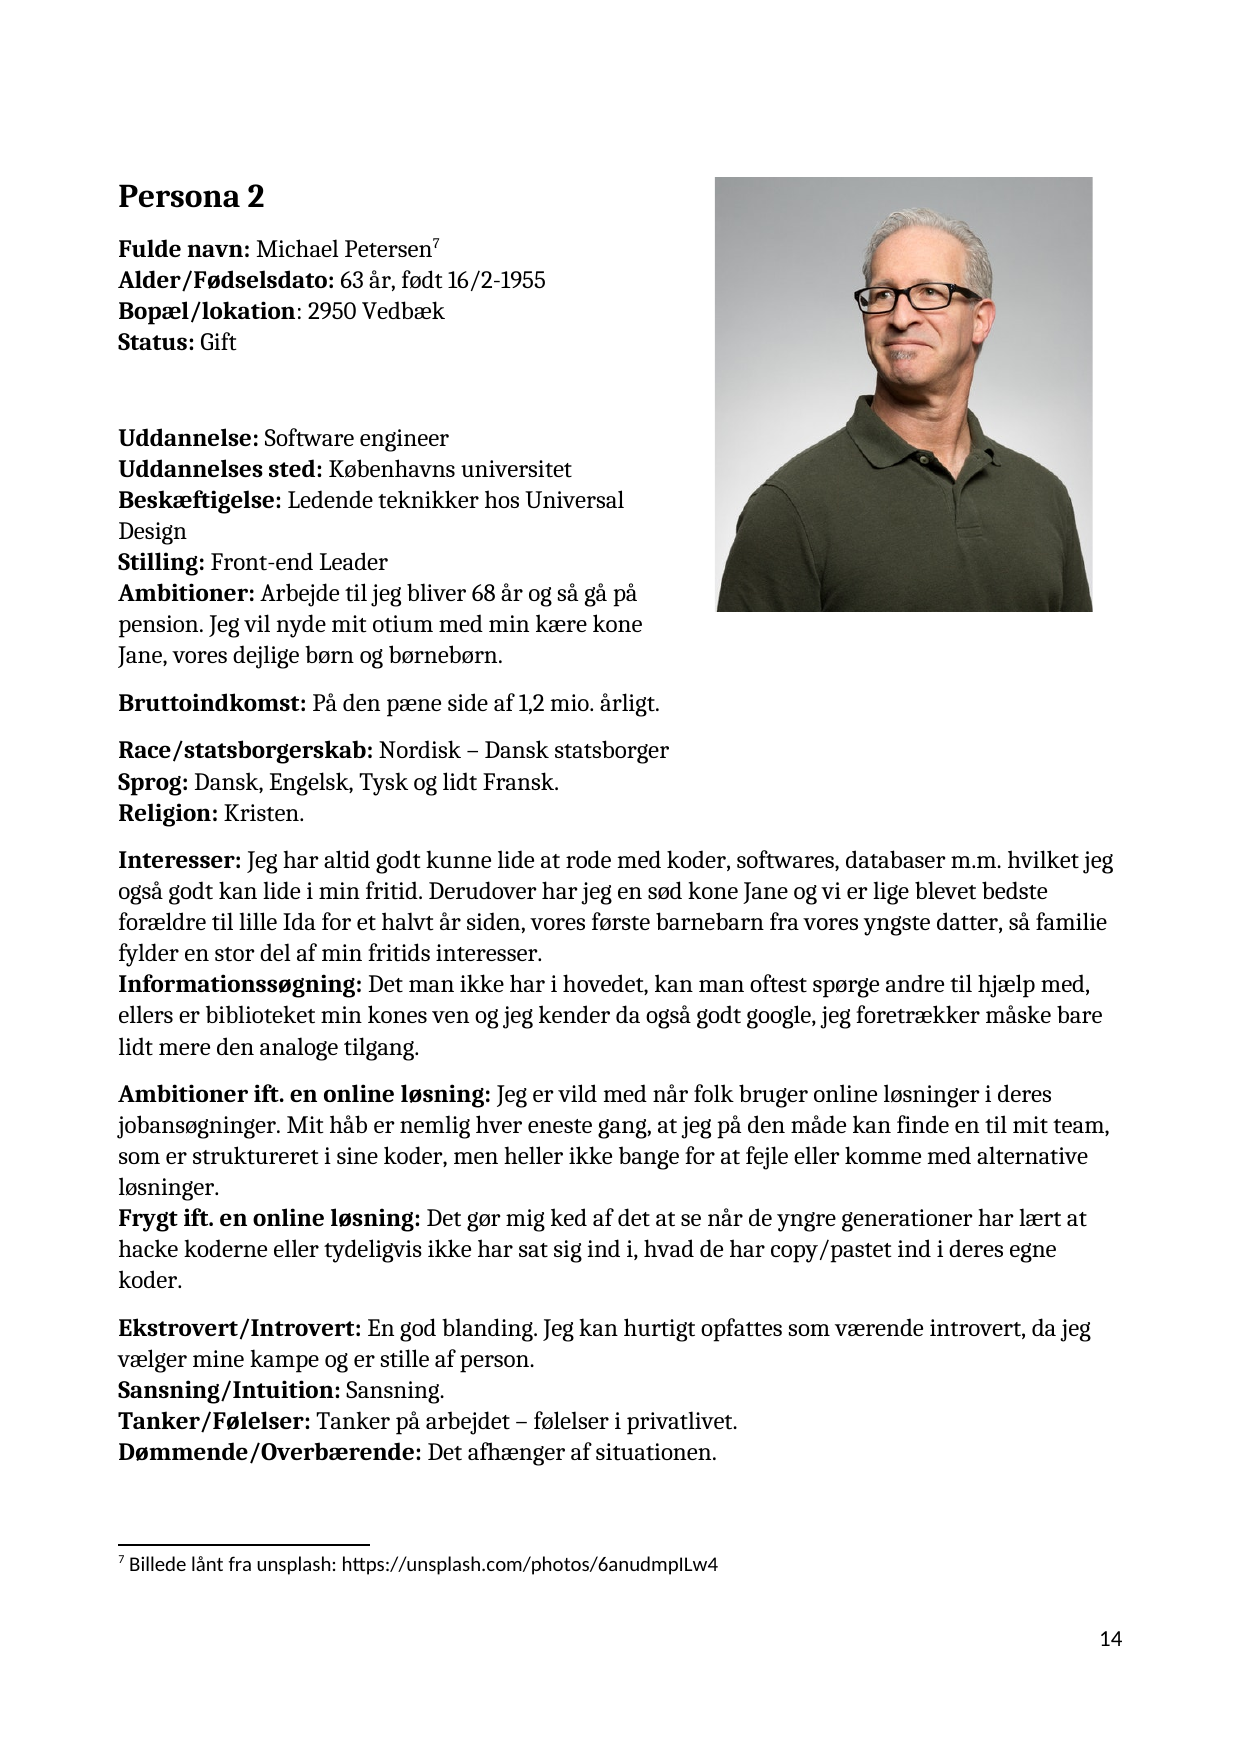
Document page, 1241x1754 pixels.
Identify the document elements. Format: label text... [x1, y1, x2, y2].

text Race/statsborgerskab: Nordisk – Dansk statsborger Sprog: Dansk, Engelsk, Tysk og lidt Fransk. Religion: Kristen. [118, 674, 1122, 765]
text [118, 1424, 1122, 1515]
text Interesser: Jeg har altid godt kunne lide at rode med koder, softwares, databaser m.m. hvilket jeg også godt kan lide i min fritid. Derudover har jeg en sød kone Jane og vi er lige blevet bedste forældre til lille Ida for et halvt år siden, vores første barnebarn fra vores yngste datter, så familie fylder en stor del af min fritids interesser. Informationssøgning: Det man ikke har i hovedet, kan man oftest spørge andre til hjælp med, ellers er biblioteket min kones ven og jeg kender da også godt google, jeg foretrækker måske bare lidt mere den analoge tilgang. [118, 784, 1122, 999]
text Persona 2 [118, 177, 1122, 216]
text Bruttoindkomst: På den pæne side af 1,2 mio. årligt. [118, 627, 1122, 655]
text Fulde navn: Michael Petersen Alder/Fødselsdato: 63 år, født 16/2-1955 Bopæl/lokation: 2950 Vedbæk Status: Gift [118, 235, 1122, 357]
text Ekstrovert/Introvert: En god blanding. Jeg kan hurtigt opfattes som værende introvert, da jeg vælger mine kampe og er stille af person. Sansning/Intuition: Sansning. Tanker/Følelser: Tanker på arbejdet – følelser i privatlivet. Dømmende/Overbærende: Det afhænger af situationen. [118, 1252, 1122, 1405]
text Uddannelse: Software engineer Uddannelses sted: Københavns universitet Beskæftigelse: Ledende teknikker hos Universal Design Stilling: Front-end Leader Ambitioner: Arbejde til jeg bliver 68 år og så gå på pension. Jeg vil nyde mit otium med min kære kone Jane, vores dejlige børn og børnebørn. [118, 424, 1122, 608]
text Ambitioner ift. en online løsning: Jeg er vild med når folk bruger online løsninger i deres jobansøgninger. Mit håb er nemlig hver eneste gang, at jeg på den måde kan finde en til mit team, som er struktureret i sine koder, men heller ikke bange for at fejle eller komme med alternative løsninger. Frygt ift. en online løsning: Det gør mig ked af det at se når de yngre generationer har lært at hacke koderne eller tydeligvis ikke har sat sig ind i, hvad de har copy/pastet ind i deres egne koder. [118, 1018, 1122, 1233]
